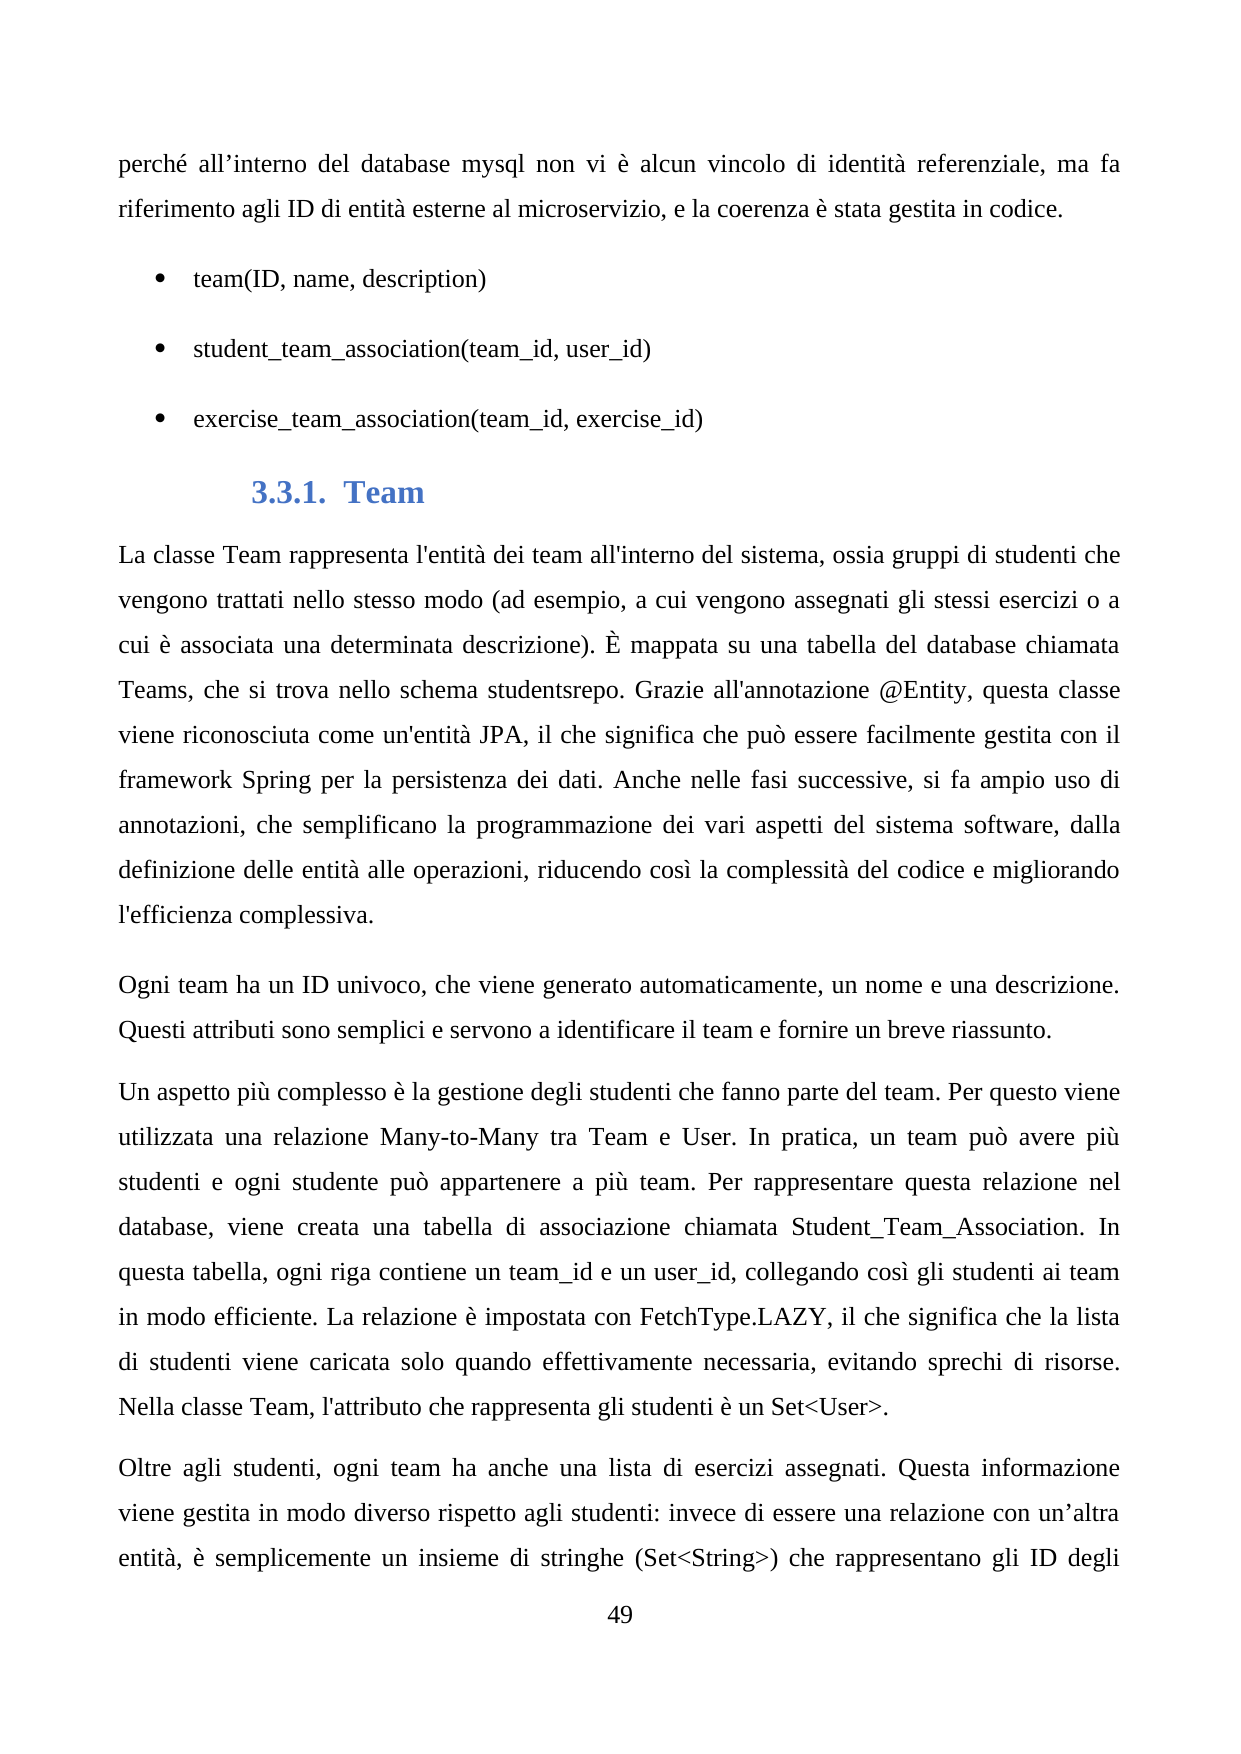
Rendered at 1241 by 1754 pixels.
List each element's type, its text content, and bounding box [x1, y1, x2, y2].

list student_team_association(team_id, user_id) [156, 333, 1122, 363]
subtitle Team [251, 473, 1122, 511]
text La classe Team rappresenta l'entità dei team all'interno del sistema, ossia gruppi di studenti che vengono trattati nello stesso modo (ad esempio, a cui vengono assegnati gli stessi esercizi o a cui è associata una determinata descrizione). È mappata su una tabella del database chiamata Teams, che si trova nello schema studentsrepo. Grazie all'annotazione @Entity, questa classe viene riconosciuta come un'entità JPA, il che significa che può essere facilmente gestita con il framework Spring per la persistenza dei dati. Anche nelle fasi successive, si fa ampio uso di annotazioni, che semplificano la programmazione dei vari aspetti del sistema software, dalla definizione delle entità alle operazioni, riducendo così la complessità del codice e migliorando l'efficienza complessiva. [118, 539, 1122, 929]
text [118, 1452, 1122, 1572]
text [118, 148, 1122, 223]
list exercise_team_association(team_id, exercise_id) [156, 403, 1122, 433]
list team(ID, name, description) [156, 263, 1122, 293]
text Ogni team ha un ID univoco, che viene generato automaticamente, un nome e una descrizione. Questi attributi sono semplici e servono a identificare il team e fornire un breve riassunto. [118, 969, 1122, 1044]
text Un aspetto più complesso è la gestione degli studenti che fanno parte del team. Per questo viene utilizzata una relazione Many-to-Many tra Team e User. In pratica, un team può avere più studenti e ogni studente può appartenere a più team. Per rappresentare questa relazione nel database, viene creata una tabella di associazione chiamata Student_Team_Association. In questa tabella, ogni riga contiene un team_id e un user_id, collegando così gli studenti ai team in modo efficiente. La relazione è impostata con FetchType.LAZY, il che significa che la lista di studenti viene caricata solo quando effettivamente necessaria, evitando sprechi di risorse. Nella classe Team, l'attributo che rappresenta gli studenti è un Set<User>. [118, 1076, 1122, 1421]
